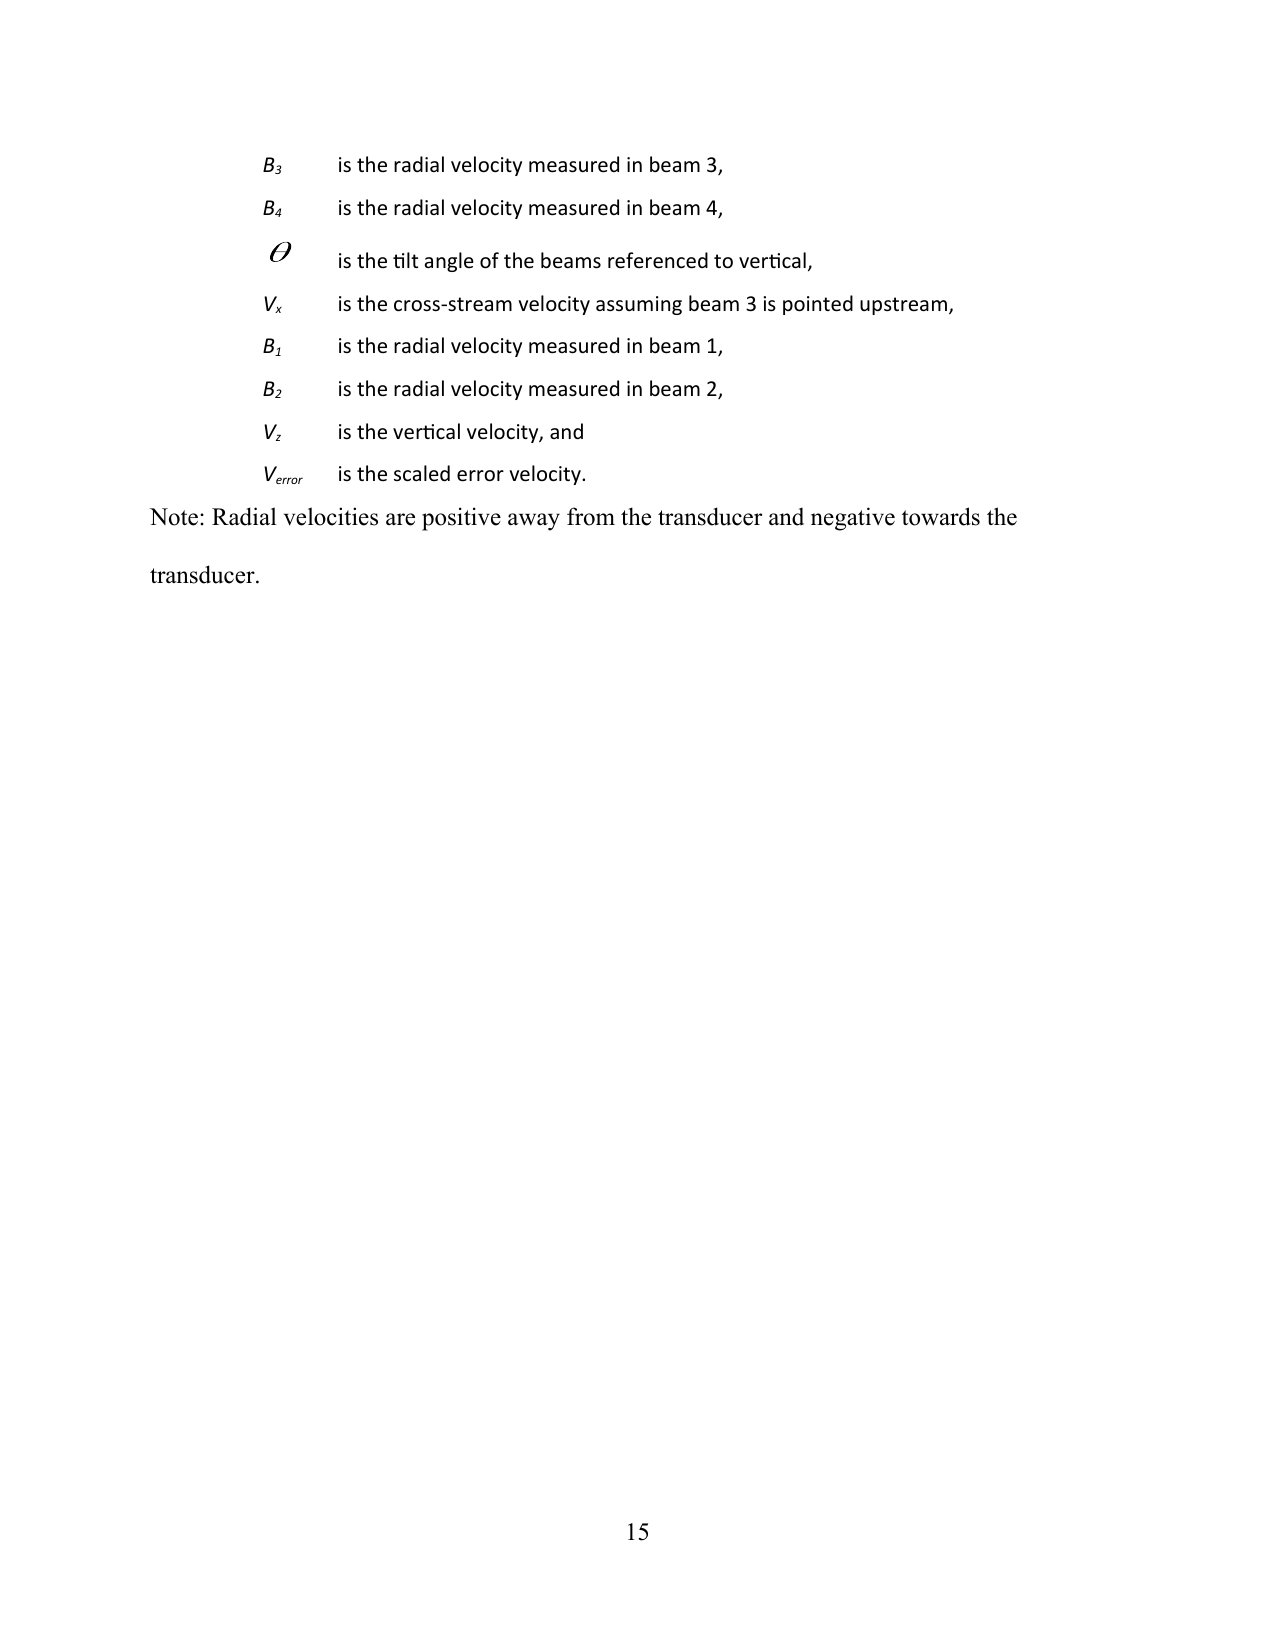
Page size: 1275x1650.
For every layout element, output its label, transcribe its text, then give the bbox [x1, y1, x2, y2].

text B1 is the radial velocity measured in beam 1, [262, 331, 1125, 359]
text B2 is the radial velocity measured in beam 2, [262, 374, 1125, 402]
text is the tilt angle of the beams referenced to vertical, [262, 235, 1125, 274]
text Vx is the cross-stream velocity assuming beam 3 is pointed upstream, [262, 289, 1125, 317]
text B4 is the radial velocity measured in beam 4, [262, 193, 1125, 221]
text Vz is the vertical velocity, and [262, 417, 1125, 445]
text Note: Radial velocities are positive away from the transducer and negative towards the transducer. [150, 502, 1125, 588]
text Verror is the scaled error velocity. [262, 459, 1125, 487]
text B3 is the radial velocity measured in beam 3, [262, 150, 1125, 178]
